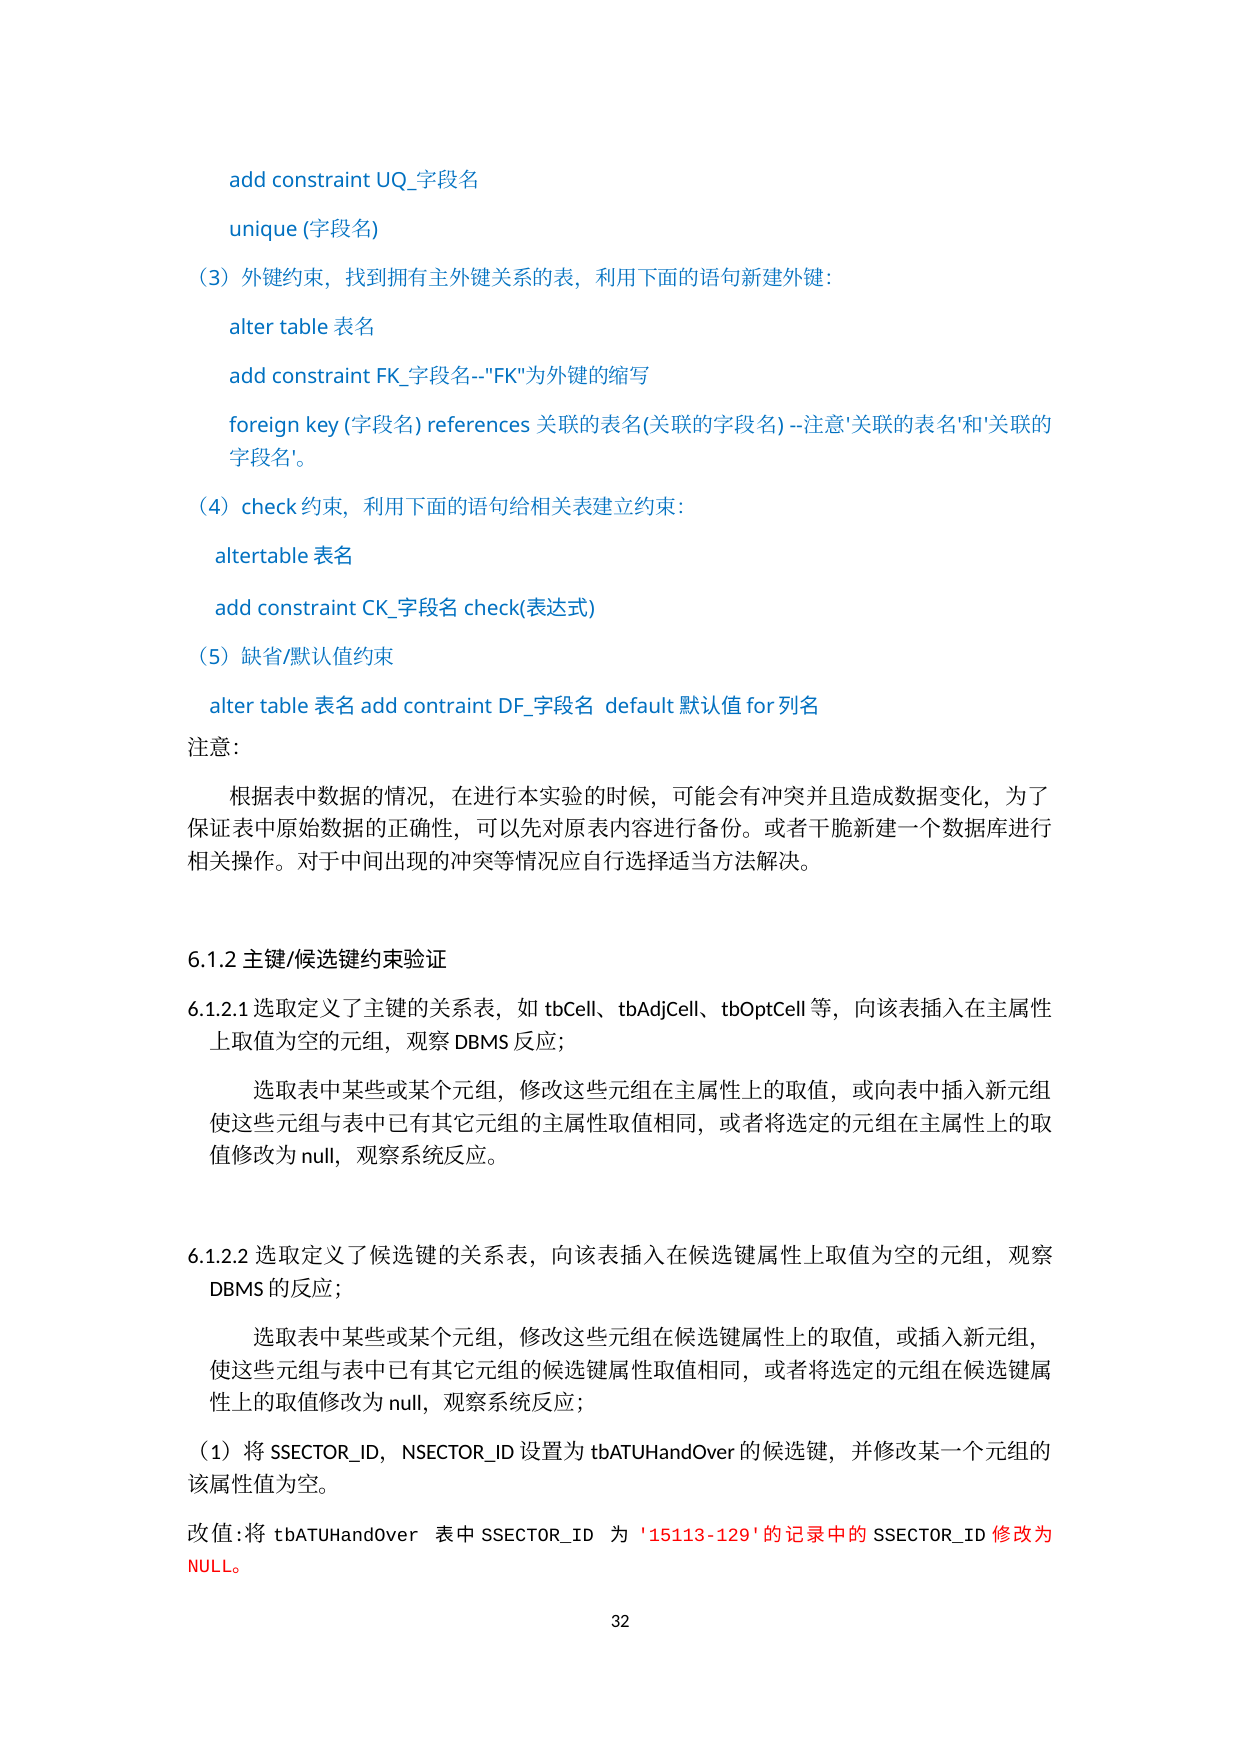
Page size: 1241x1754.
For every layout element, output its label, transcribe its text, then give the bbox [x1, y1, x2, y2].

text （3）外键约束，找到拥有主外键关系的表，利用下面的语句新建外键： [187, 260, 1053, 293]
text alter table 表名 [229, 309, 1053, 342]
text add constraint FK_字段名--"FK"为外键的缩写 [229, 359, 1053, 391]
text unique (字段名) [229, 211, 1053, 244]
text （5）缺省/默认值约束 [187, 639, 1053, 672]
text 根据表中数据的情况，在进行本实验的时候，可能会有冲突并且造成数据变化，为了保证表中原始数据的正确性，可以先对原表内容进行备份。或者干脆新建一个数据库进行相关操作。对于中间出现的冲突等情况应自行选择适当方法解决。 [187, 778, 1053, 876]
text （1）将SSECTOR_ID，NSECTOR_ID设置为tbATUHandOver的候选键，并修改某一个元组的该属性值为空。 [187, 1434, 1053, 1499]
text 改值:将tbATUHandOver 表中SSECTOR_ID 为 '15113-129'的记录中的SSECTOR_ID修改为NULL。 [187, 1516, 1053, 1581]
text （4）check约束，利用下面的语句给相关表建立约束： [187, 489, 1053, 522]
text altertable表名 [187, 539, 1053, 571]
text 6.1.2.1 选取定义了主键的关系表，如tbCell、tbAdjCell、tbOptCell等，向该表插入在主属性上取值为空的元组，观察DBMS反应； [187, 991, 1053, 1056]
text 注意： [187, 729, 1053, 762]
text 6.1.2.2 选取定义了候选键的关系表，向该表插入在候选键属性上取值为空的元组，观察DBMS的反应； [187, 1238, 1053, 1303]
text add constraint UQ_字段名 [229, 162, 1053, 194]
text 选取表中某些或某个元组，修改这些元组在候选键属性上的取值，或插入新元组，使这些元组与表中已有其它元组的候选键属性取值相同，或者将选定的元组在候选键属性上的取值修改为null，观察系统反应； [209, 1320, 1053, 1417]
text add constraint CK_字段名check(表达式) [187, 590, 1053, 623]
text alter table 表名 add contraint DF_字段名 default 默认值for列名 [187, 688, 1053, 721]
text foreign key (字段名) references 关联的表名(关联的字段名) --注意'关联的表名'和'关联的字段名'。 [229, 408, 1053, 473]
text 选取表中某些或某个元组，修改这些元组在主属性上的取值，或向表中插入新元组，使这些元组与表中已有其它元组的主属性取值相同，或者将选定的元组在主属性上的取值修改为null，观察系统反应。 [209, 1073, 1053, 1170]
text 6.1.2 主键/候选键约束验证 [187, 942, 1053, 974]
